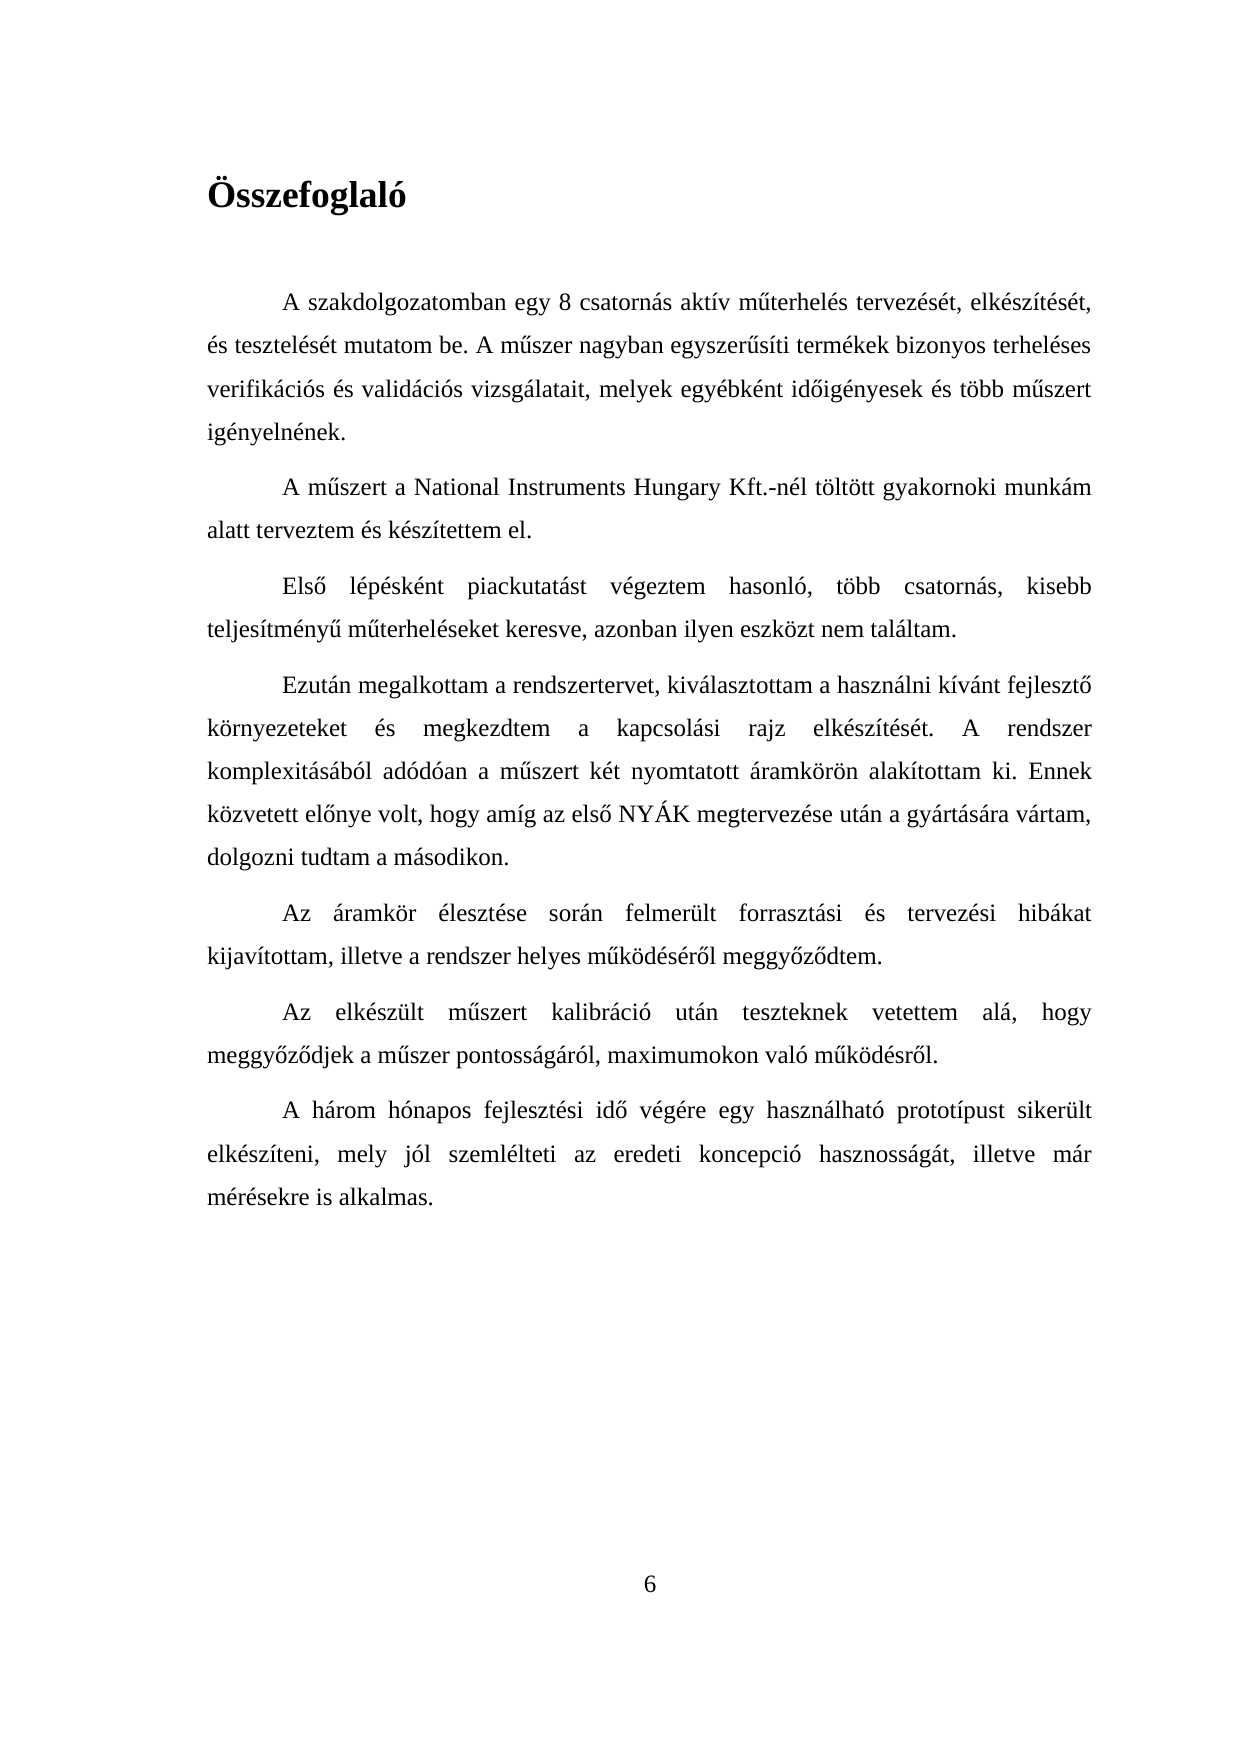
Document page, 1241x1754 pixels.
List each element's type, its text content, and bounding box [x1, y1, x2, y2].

text Összefoglaló [207, 173, 1092, 216]
text Ezután megalkottam a rendszertervet, kiválasztottam a használni kívánt fejlesztő környezeteket és megkezdtem a kapcsolási rajz elkészítését. A rendszer komplexitásából adódóan a műszert két nyomtatott áramkörön alakítottam ki. Ennek közvetett előnye volt, hogy amíg az első NYÁK megtervezése után a gyártására vártam, dolgozni tudtam a másodikon. [207, 670, 1092, 871]
text Az áramkör élesztése során felmerült forrasztási és tervezési hibákat kijavítottam, illetve a rendszer helyes működéséről meggyőződtem. [207, 898, 1092, 970]
text Az elkészült műszert kalibráció után teszteknek vetettem alá, hogy meggyőződjek a műszer pontosságáról, maximumokon való működésről. [207, 997, 1092, 1069]
text A szakdolgozatomban egy 8 csatornás aktív műterhelés tervezését, elkészítését, és tesztelését mutatom be. A műszer nagyban egyszerűsíti termékek bizonyos terheléses verifikációs és validációs vizsgálatait, melyek egyébként időigényesek és több műszert igényelnének. [207, 287, 1092, 446]
text A három hónapos fejlesztési idő végére egy használható prototípust sikerült elkészíteni, mely jól szemlélteti az eredeti koncepció hasznosságát, illetve már mérésekre is alkalmas. [207, 1096, 1092, 1211]
text A műszert a National Instruments Hungary Kft.-nél töltött gyakornoki munkám alatt terveztem és készítettem el. [207, 472, 1092, 544]
text Első lépésként piackutatást végeztem hasonló, több csatornás, kisebb teljesítményű műterheléseket keresve, azonban ilyen eszközt nem találtam. [207, 571, 1092, 643]
